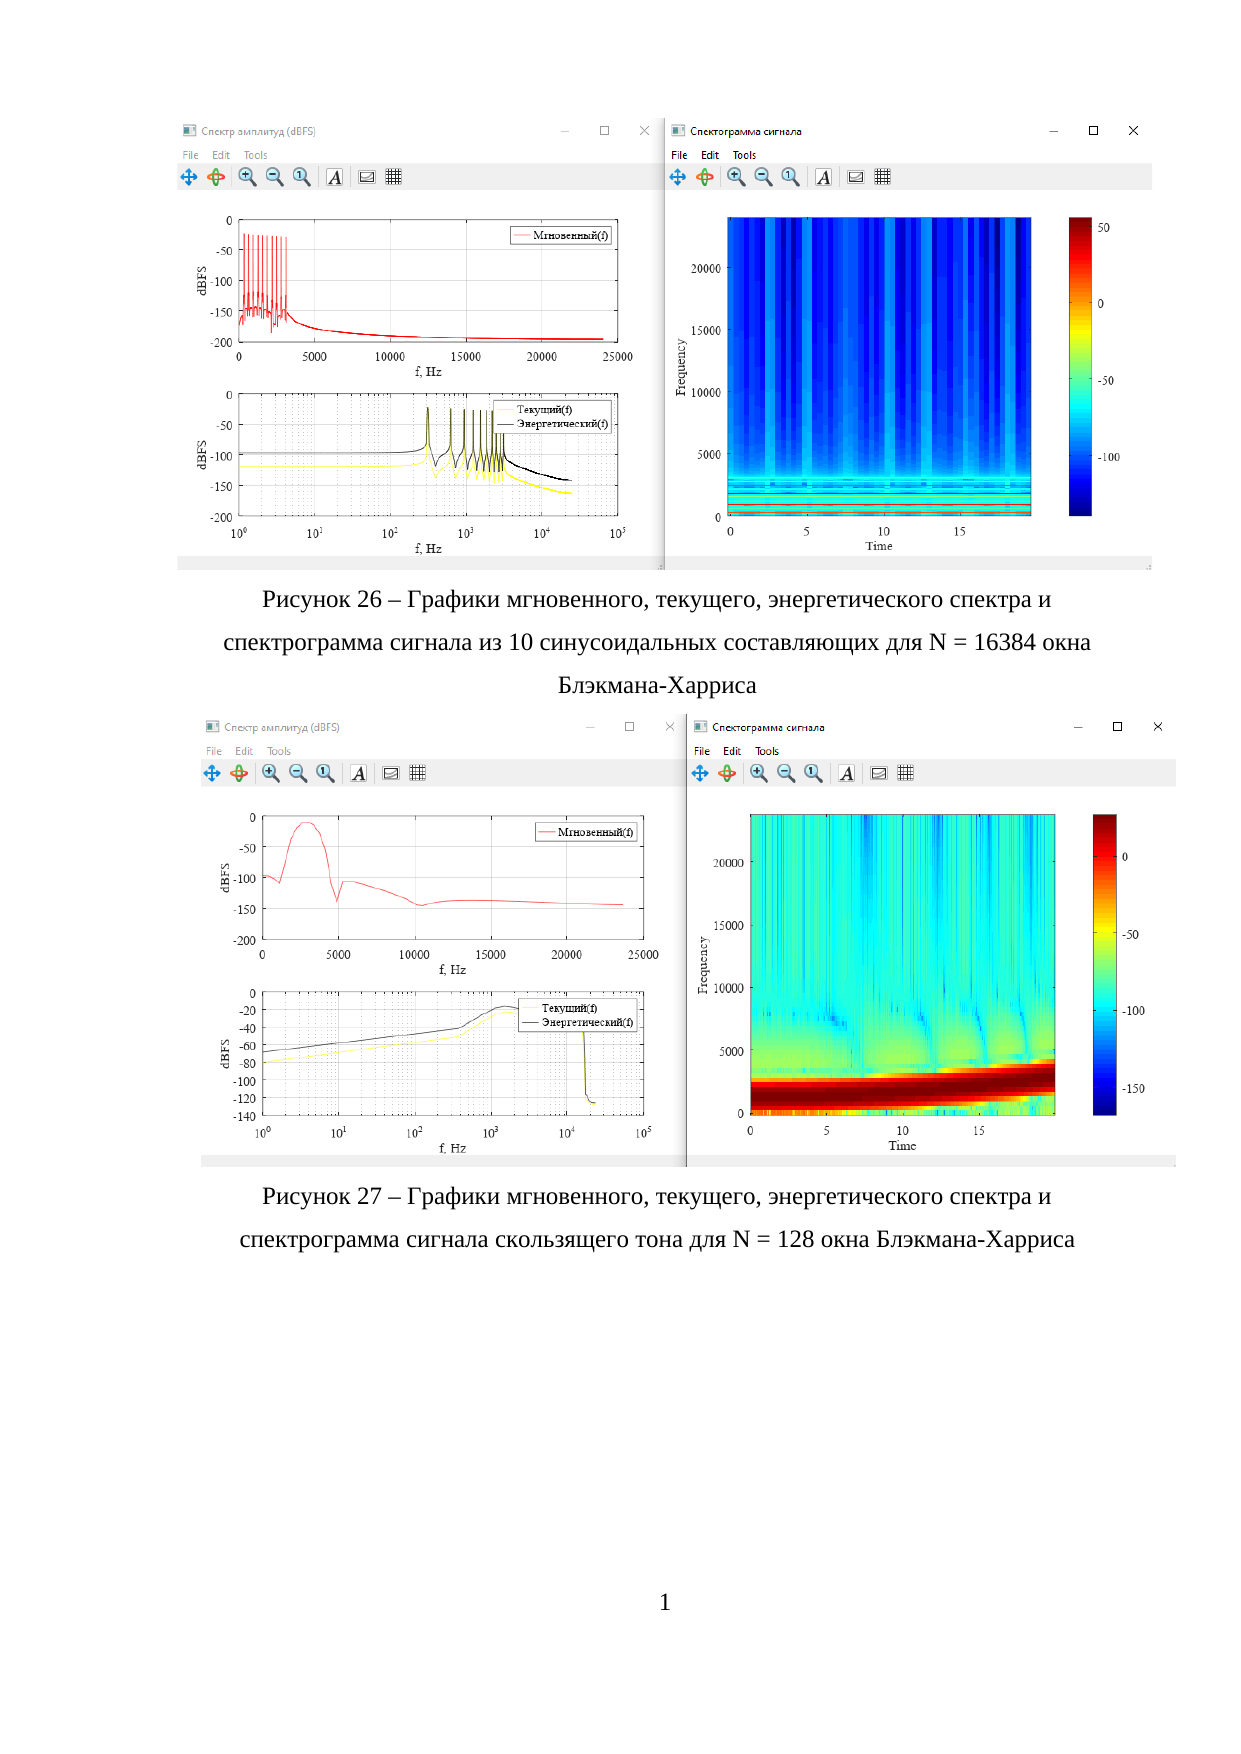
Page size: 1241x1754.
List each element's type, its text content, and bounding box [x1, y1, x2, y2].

picture [201, 714, 1176, 1167]
text Рисунок 27 – Графики мгновенного, текущего, энергетического спектра и спектрограмма сигнала скользящего тона для N = 128 окна Блэкмана-Харриса [191, 1181, 1123, 1253]
text Рисунок 26 – Графики мгновенного, текущего, энергетического спектра и спектрограмма сигнала из 10 синусоидальных составляющих для N = 16384 окна Блэкмана-Харриса [191, 584, 1123, 699]
picture [177, 118, 1153, 570]
